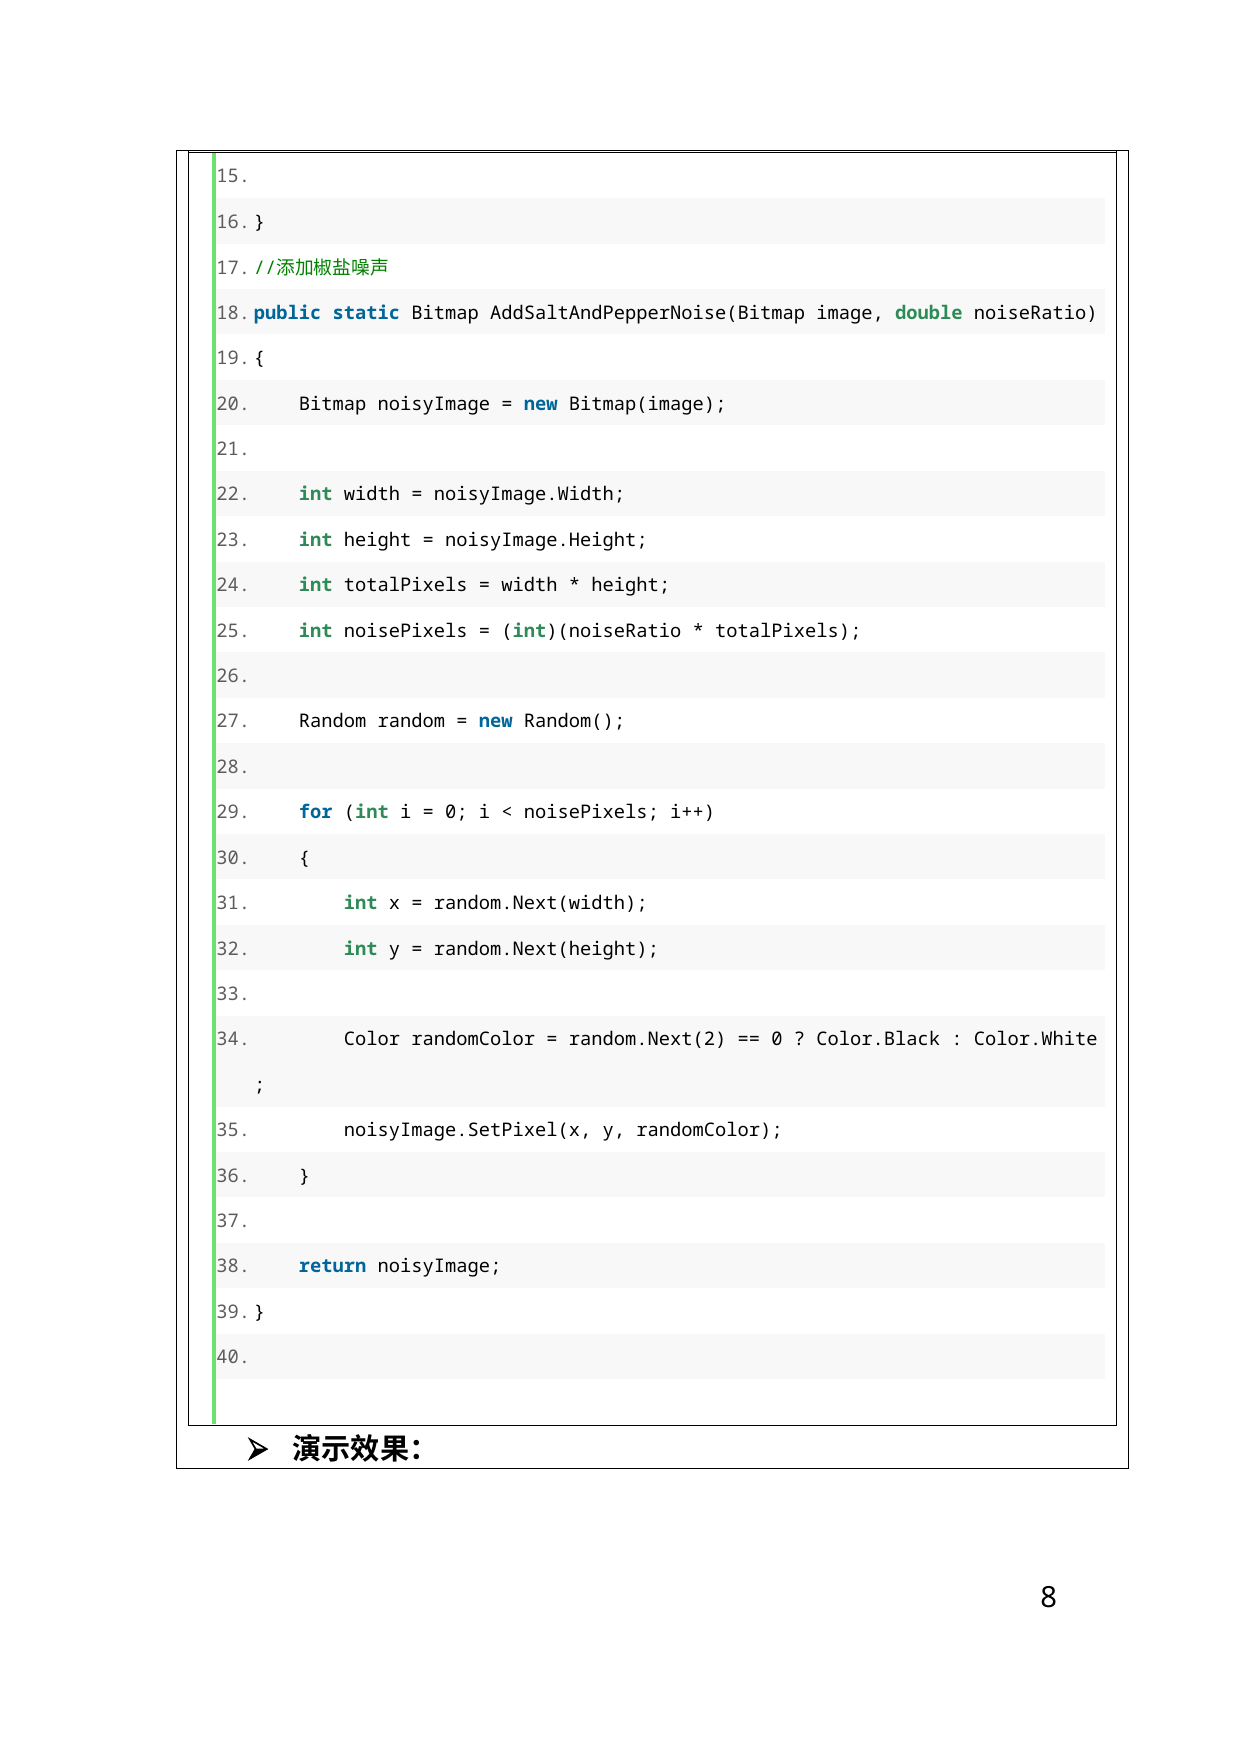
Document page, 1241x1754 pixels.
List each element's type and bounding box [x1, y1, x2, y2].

table_cell [177, 151, 1128, 1468]
